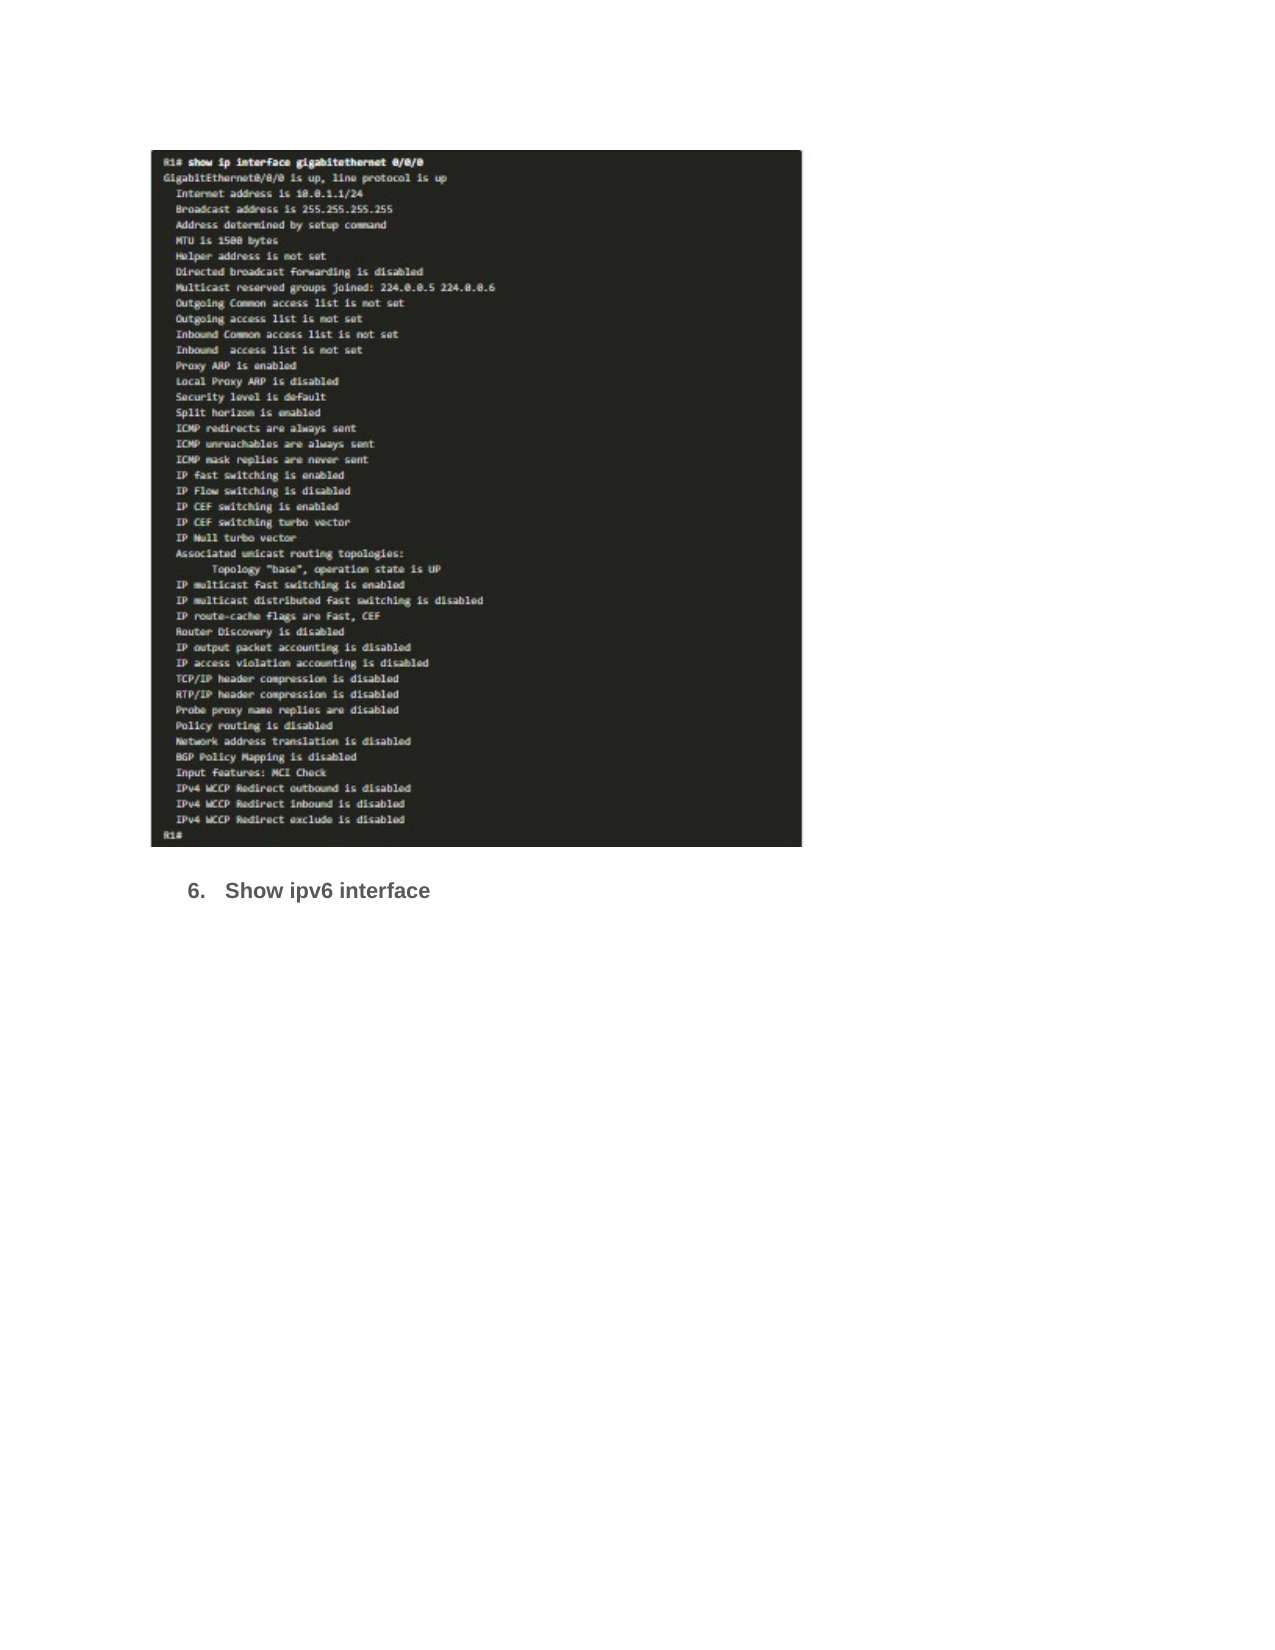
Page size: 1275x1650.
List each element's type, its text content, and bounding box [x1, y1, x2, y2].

list Show ipv6 interface [187, 878, 1125, 903]
picture [150, 150, 813, 847]
